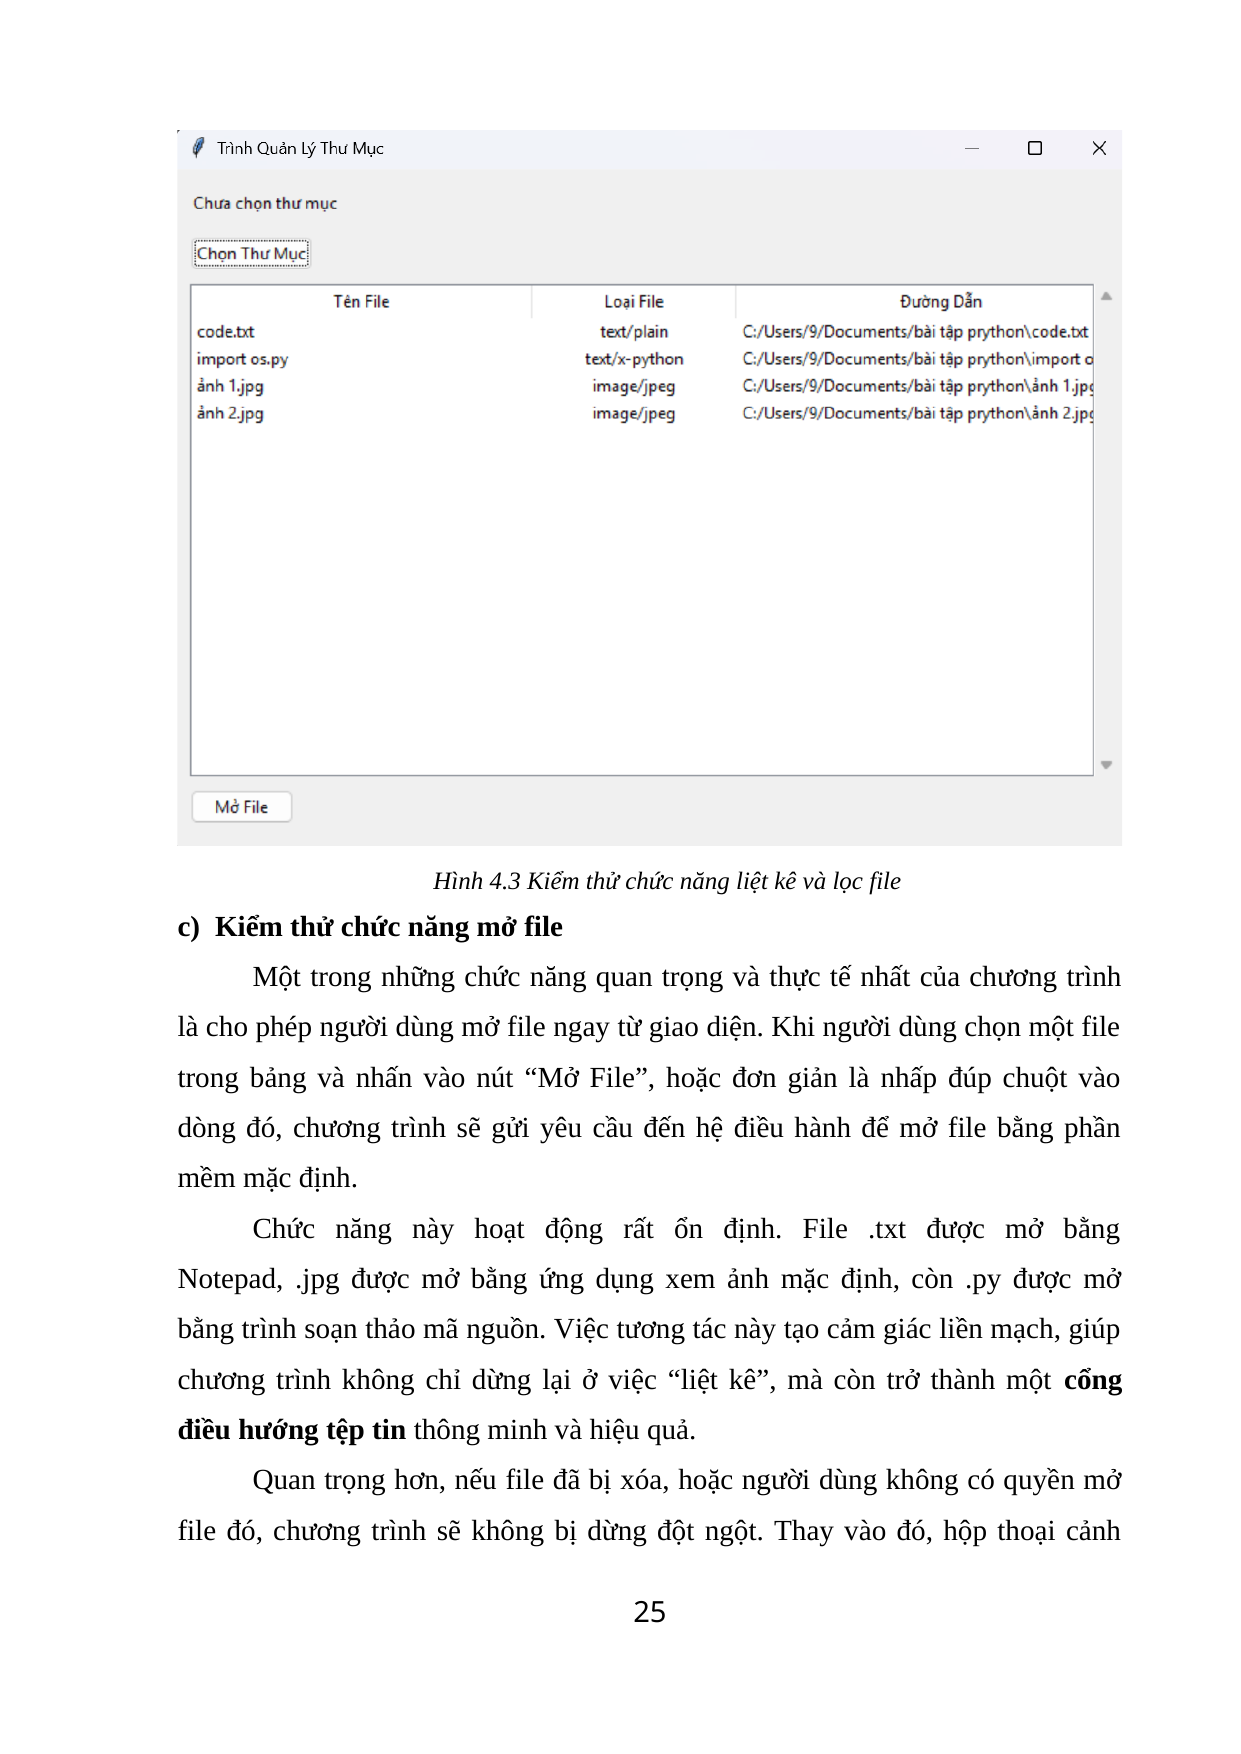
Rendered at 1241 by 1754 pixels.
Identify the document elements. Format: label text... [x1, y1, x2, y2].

list Kiểm thử chức năng mở file [177, 909, 1122, 942]
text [177, 1462, 1122, 1546]
text Một trong những chức năng quan trọng và thực tế nhất của chương trình là cho phép người dùng mở file ngay từ giao diện. Khi người dùng chọn một file trong bảng và nhấn vào nút “Mở File”, hoặc đơn giản là nhấp đúp chuột vào dòng đó, chương trình sẽ gửi yêu cầu đến hệ điều hành để mở file bằng phần mềm mặc định. [177, 959, 1122, 1194]
picture [177, 130, 1123, 846]
list Hình 4.3 Kiểm thử chức năng liệt kê và lọc file [215, 866, 1122, 894]
text Chức năng này hoạt động rất ổn định. File .txt được mở bằng Notepad, .jpg được mở bằng ứng dụng xem ảnh mặc định, còn .py được mở bằng trình soạn thảo mã nguồn. Việc tương tác này tạo cảm giác liền mạch, giúp chương trình không chỉ dừng lại ở việc “liệt kê”, mà còn trở thành một cổng điều hướng tệp tin thông minh và hiệu quả. [177, 1211, 1122, 1446]
